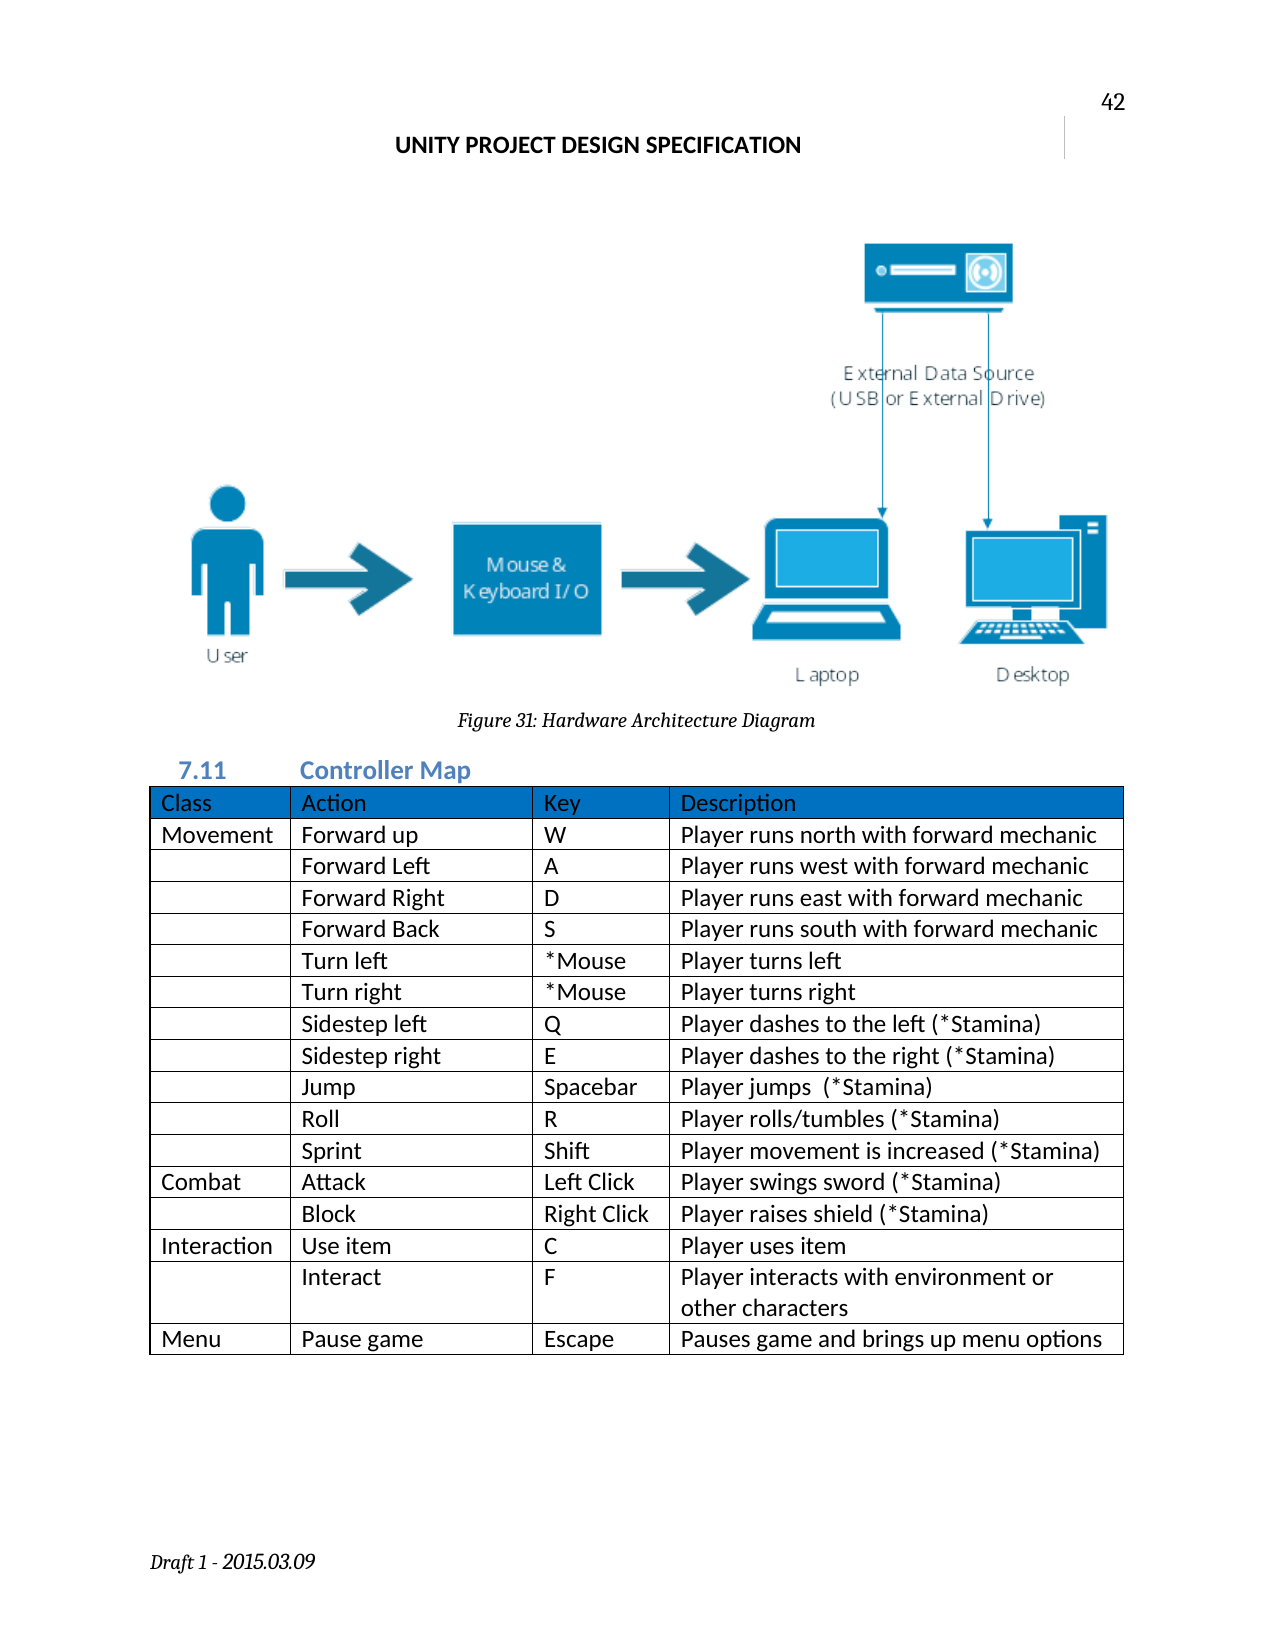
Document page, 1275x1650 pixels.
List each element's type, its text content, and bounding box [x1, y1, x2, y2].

table_cell Roll [291, 1103, 532, 1134]
table_header Description [670, 787, 1123, 818]
table_cell Player movement is increased (*Stamina) [670, 1135, 1123, 1166]
table_cell [151, 850, 290, 881]
table_cell Player rolls/tumbles (*Stamina) [670, 1103, 1123, 1134]
table_cell Turn left [291, 945, 532, 976]
table_cell Player raises shield (*Stamina) [670, 1198, 1123, 1229]
table_cell [151, 1135, 290, 1166]
table_cell S [533, 914, 669, 944]
table_cell D [533, 882, 669, 912]
table_cell Menu [151, 1324, 290, 1354]
table_cell Shift [533, 1135, 669, 1166]
table_cell F [533, 1262, 669, 1323]
table_cell [151, 1008, 290, 1039]
table_cell Player turns right [670, 977, 1123, 1007]
table_cell Player runs north with forward mechanic [670, 819, 1123, 849]
table_cell Movement [151, 819, 290, 849]
table_cell Pauses game and brings up menu options [670, 1324, 1123, 1354]
table_cell Use item [291, 1230, 532, 1261]
table_cell A [533, 850, 669, 881]
table_cell Player turns left [670, 945, 1123, 976]
table_cell Player runs east with forward mechanic [670, 882, 1123, 912]
table_cell Turn right [291, 977, 532, 1007]
table_cell [151, 977, 290, 1007]
table_cell Block [291, 1198, 532, 1229]
table_cell *Mouse [533, 977, 669, 1007]
table_cell *Mouse [533, 945, 669, 976]
table_cell [151, 1262, 290, 1323]
table_cell Forward Back [291, 914, 532, 944]
table_cell E [533, 1040, 669, 1071]
table_cell Player interacts with environment or other characters [670, 1262, 1123, 1323]
table_cell Escape [533, 1324, 669, 1354]
table_cell R [533, 1103, 669, 1134]
table_cell [151, 1072, 290, 1102]
table_cell [151, 1040, 290, 1071]
table_header Class [151, 787, 290, 818]
table_cell W [533, 819, 669, 849]
table_cell Player runs west with forward mechanic [670, 850, 1123, 881]
table_cell [151, 882, 290, 912]
text Figure 31: Hardware Architecture Diagram [150, 708, 1125, 732]
table_cell C [533, 1230, 669, 1261]
table_cell Q [533, 1008, 669, 1039]
table_cell Spacebar [533, 1072, 669, 1102]
table_cell Jump [291, 1072, 532, 1102]
table_cell Forward Left [291, 850, 532, 881]
table_cell Interaction [151, 1230, 290, 1261]
table_cell Sidestep right [291, 1040, 532, 1071]
table_cell Player dashes to the right (*Stamina) [670, 1040, 1123, 1071]
table_cell Forward Right [291, 882, 532, 912]
table_cell [151, 945, 290, 976]
table_cell Combat [151, 1167, 290, 1197]
table_cell Player jumps (*Stamina) [670, 1072, 1123, 1102]
subtitle Controller Map [178, 753, 1125, 786]
table_cell Player dashes to the left (*Stamina) [670, 1008, 1123, 1039]
table_cell Player runs south with forward mechanic [670, 914, 1123, 944]
table_cell [151, 1198, 290, 1229]
table_cell [151, 1103, 290, 1134]
table_cell Sprint [291, 1135, 532, 1166]
table_cell Forward up [291, 819, 532, 849]
table_cell Pause game [291, 1324, 532, 1354]
table_cell Attack [291, 1167, 532, 1197]
table_header Action [291, 787, 532, 818]
table_header Key [533, 787, 669, 818]
table_cell Interact [291, 1262, 532, 1323]
table_cell Left Click [533, 1167, 669, 1197]
table_cell Sidestep left [291, 1008, 532, 1039]
table_cell Player swings sword (*Stamina) [670, 1167, 1123, 1197]
table_cell Player uses item [670, 1230, 1123, 1261]
table_cell [151, 914, 290, 944]
table_cell Right Click [533, 1198, 669, 1229]
